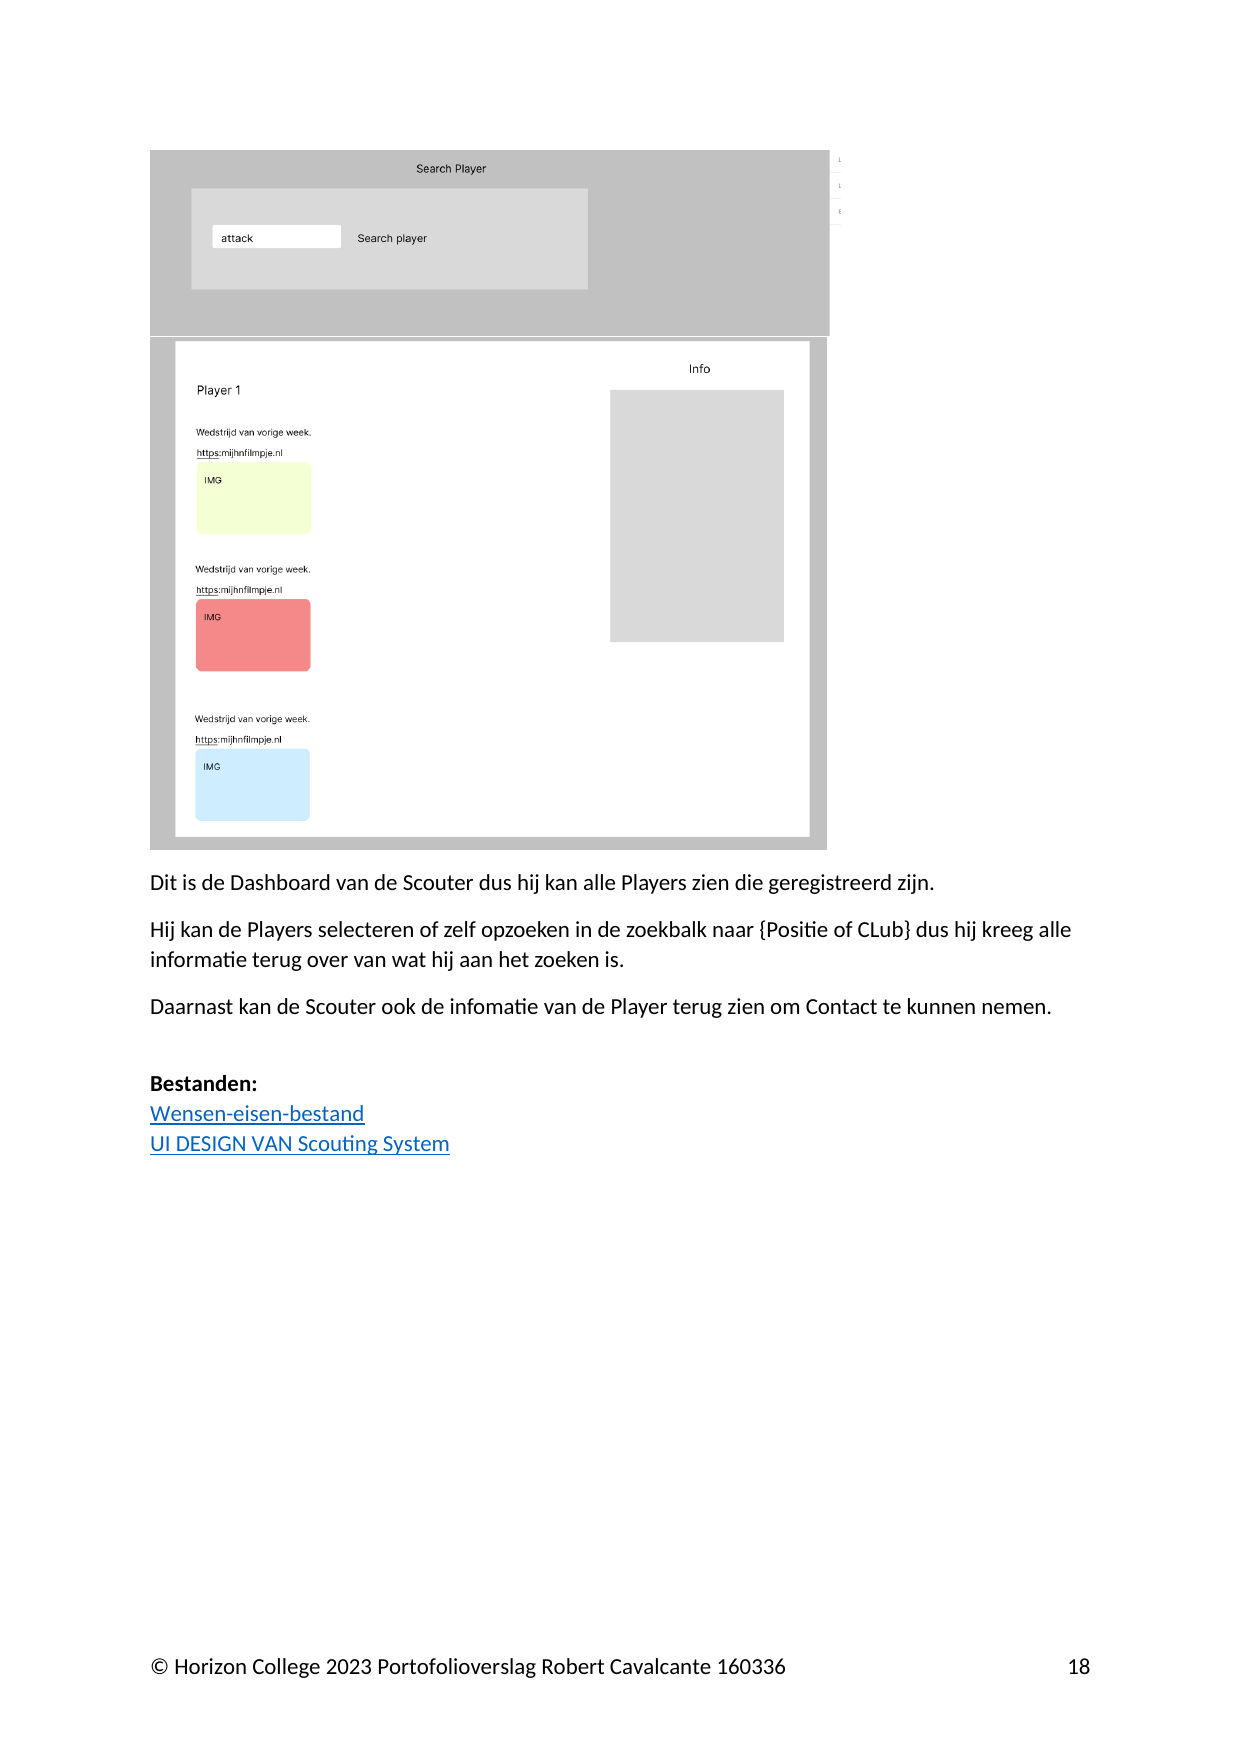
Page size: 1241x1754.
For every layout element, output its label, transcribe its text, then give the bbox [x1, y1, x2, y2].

text Hij kan de Players selecteren of zelf opzoeken in de zoekbalk naar {Positie of CLub} dus hij kreeg alle informatie terug over van wat hij aan het zoeken is. [150, 915, 1090, 973]
text Dit is de Dashboard van de Scouter dus hij kan alle Players zien die geregistreerd zijn. [150, 868, 1090, 896]
picture [150, 150, 842, 336]
picture [150, 337, 827, 850]
text Daarnast kan de Scouter ook de infomatie van de Player terug zien om Contact te kunnen nemen. [150, 992, 1090, 1020]
text Bestanden: [150, 1069, 1090, 1097]
text Wensen-eisen-bestand UI DESIGN VAN Scouting System [150, 1099, 1090, 1158]
